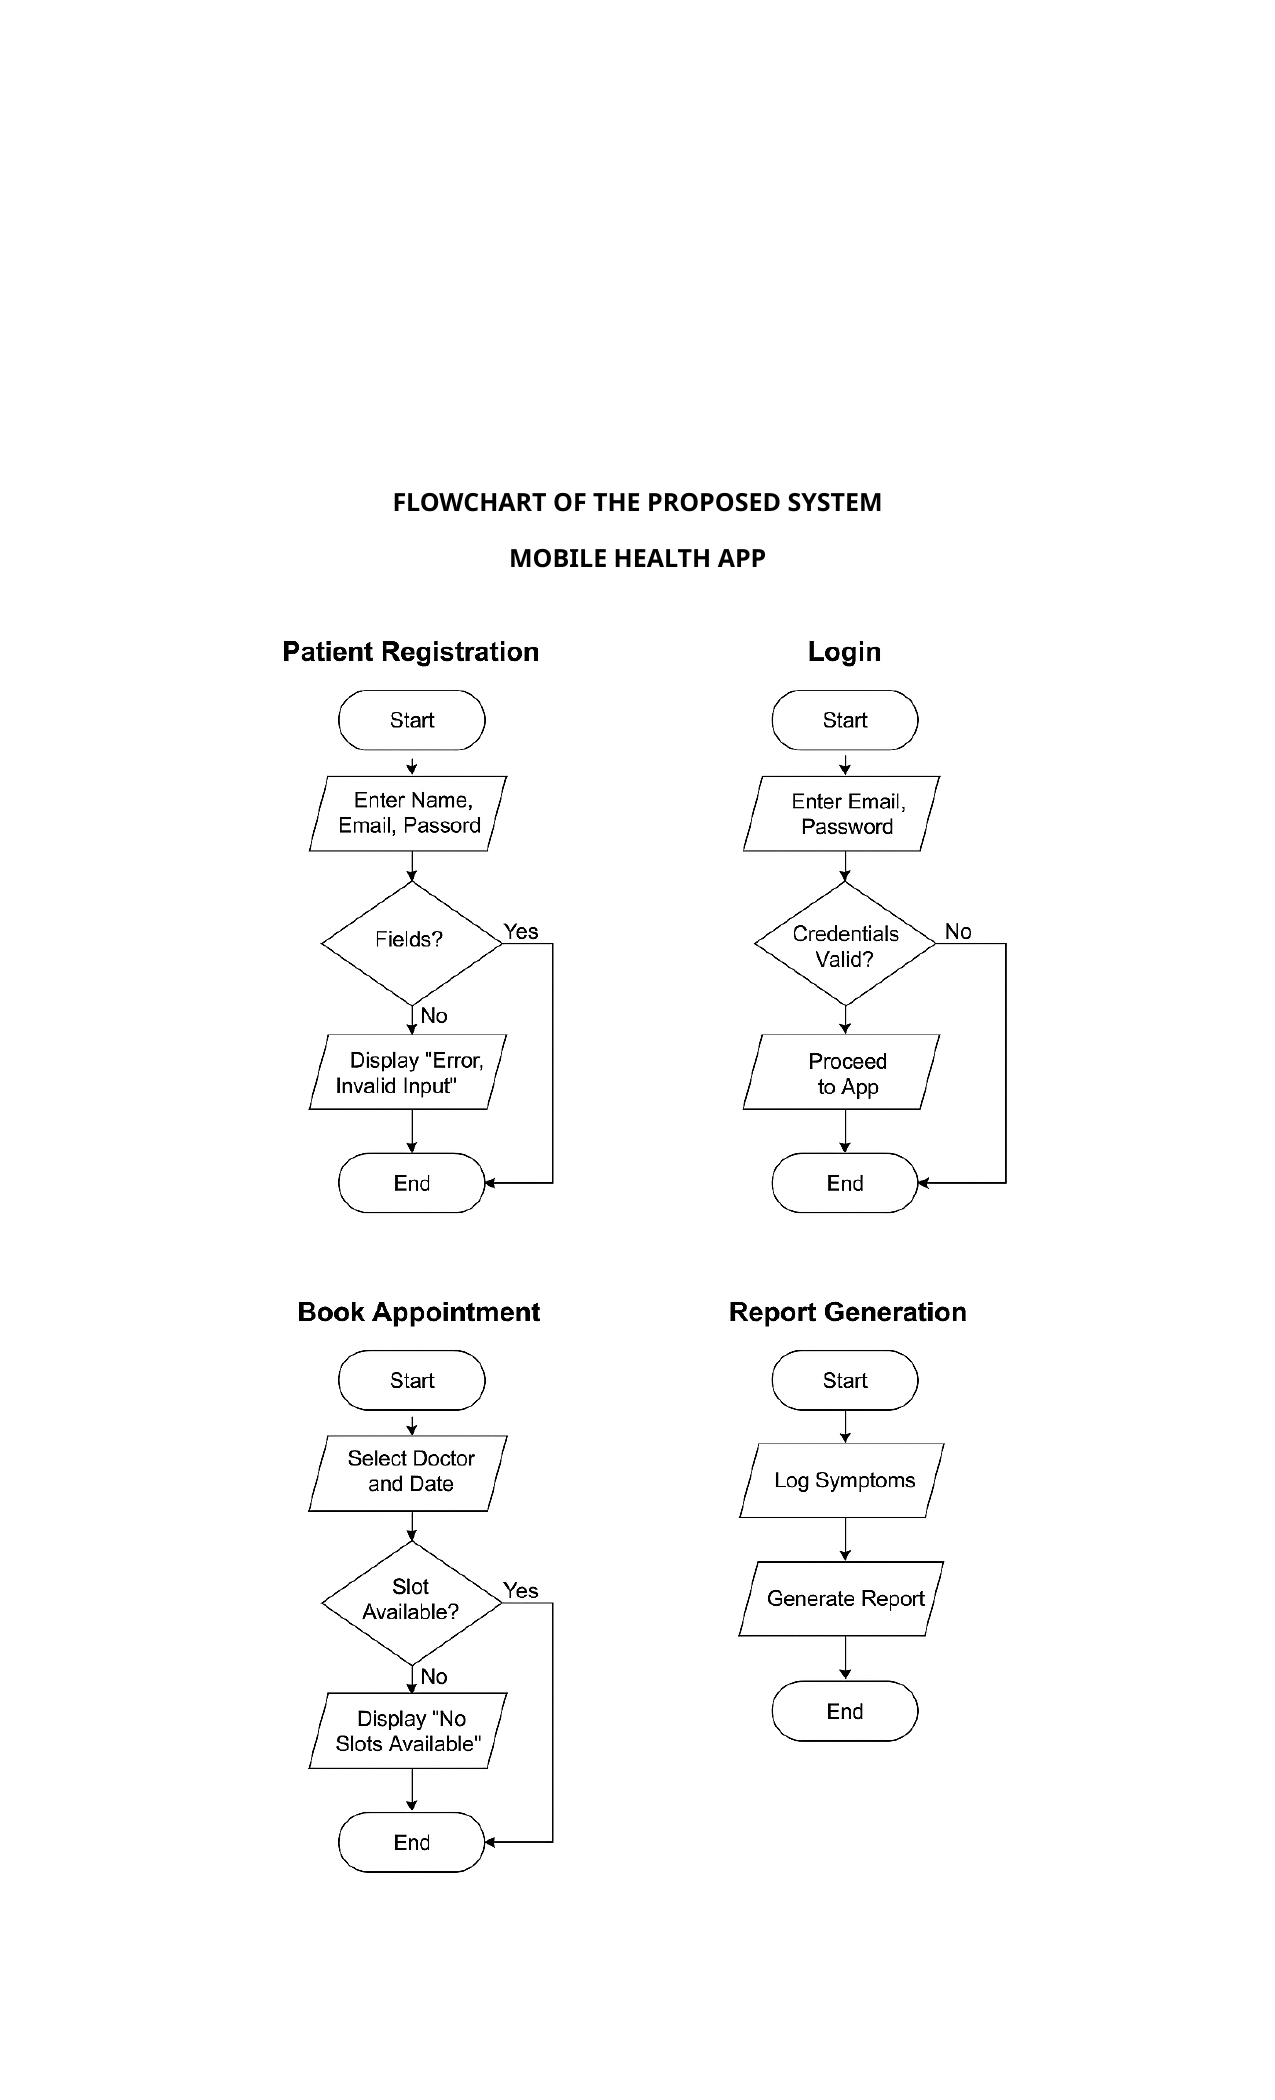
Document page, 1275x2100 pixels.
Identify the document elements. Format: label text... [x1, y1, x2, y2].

text FLOWCHART OF THE PROPOSED SYSTEM [150, 485, 1125, 519]
picture [187, 596, 1088, 1947]
text MOBILE HEALTH APP [150, 541, 1125, 575]
